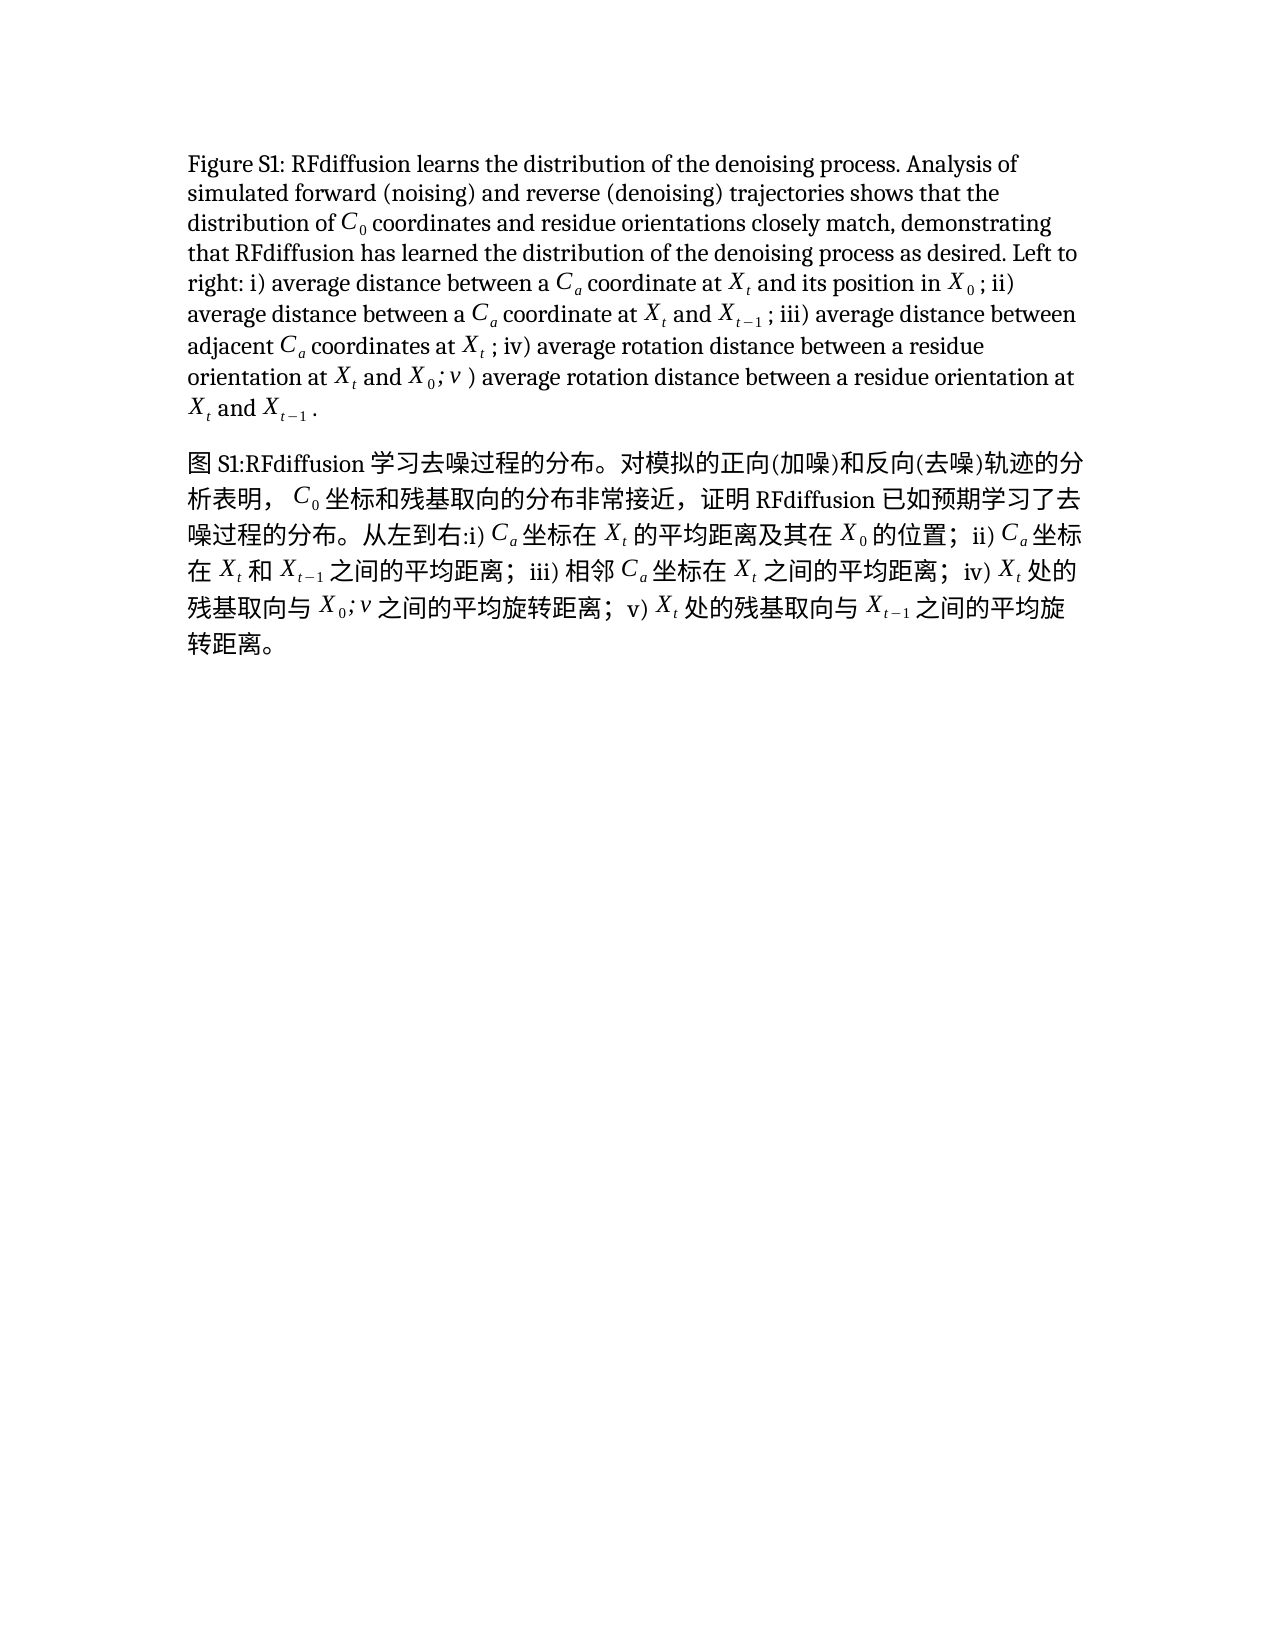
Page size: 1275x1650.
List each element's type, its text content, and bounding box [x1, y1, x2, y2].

text Figure S1: RFdiffusion learns the distribution of the denoising process. Analysis of simulated forward (noising) and reverse (denoising) trajectories shows that the distribution of coordinates and residue orientations closely match, demonstrating that RFdiffusion has learned the distribution of the denoising process as desired. Left to right: i) average distance between a coordinate at and its position in ; ii) average distance between a coordinate at and ; iii) average distance between adjacent coordinates at ; iv) average rotation distance between a residue orientation at and ) average rotation distance between a residue orientation at and . [187, 150, 1087, 424]
text 图 S1:RFdiffusion 学习去噪过程的分布。对模拟的正向(加噪)和反向(去噪)轨迹的分析表明， 坐标和残基取向的分布非常接近，证明 RFdiffusion 已如预期学习了去噪过程的分布。从左到右:i) 坐标在 的平均距离及其在 的位置；ii) 坐标在 和 之间的平均距离；iii) 相邻 坐标在 之间的平均距离；iv) 处的残基取向与 之间的平均旋转距离；v) 处的残基取向与 之间的平均旋转距离。 [187, 443, 1087, 661]
